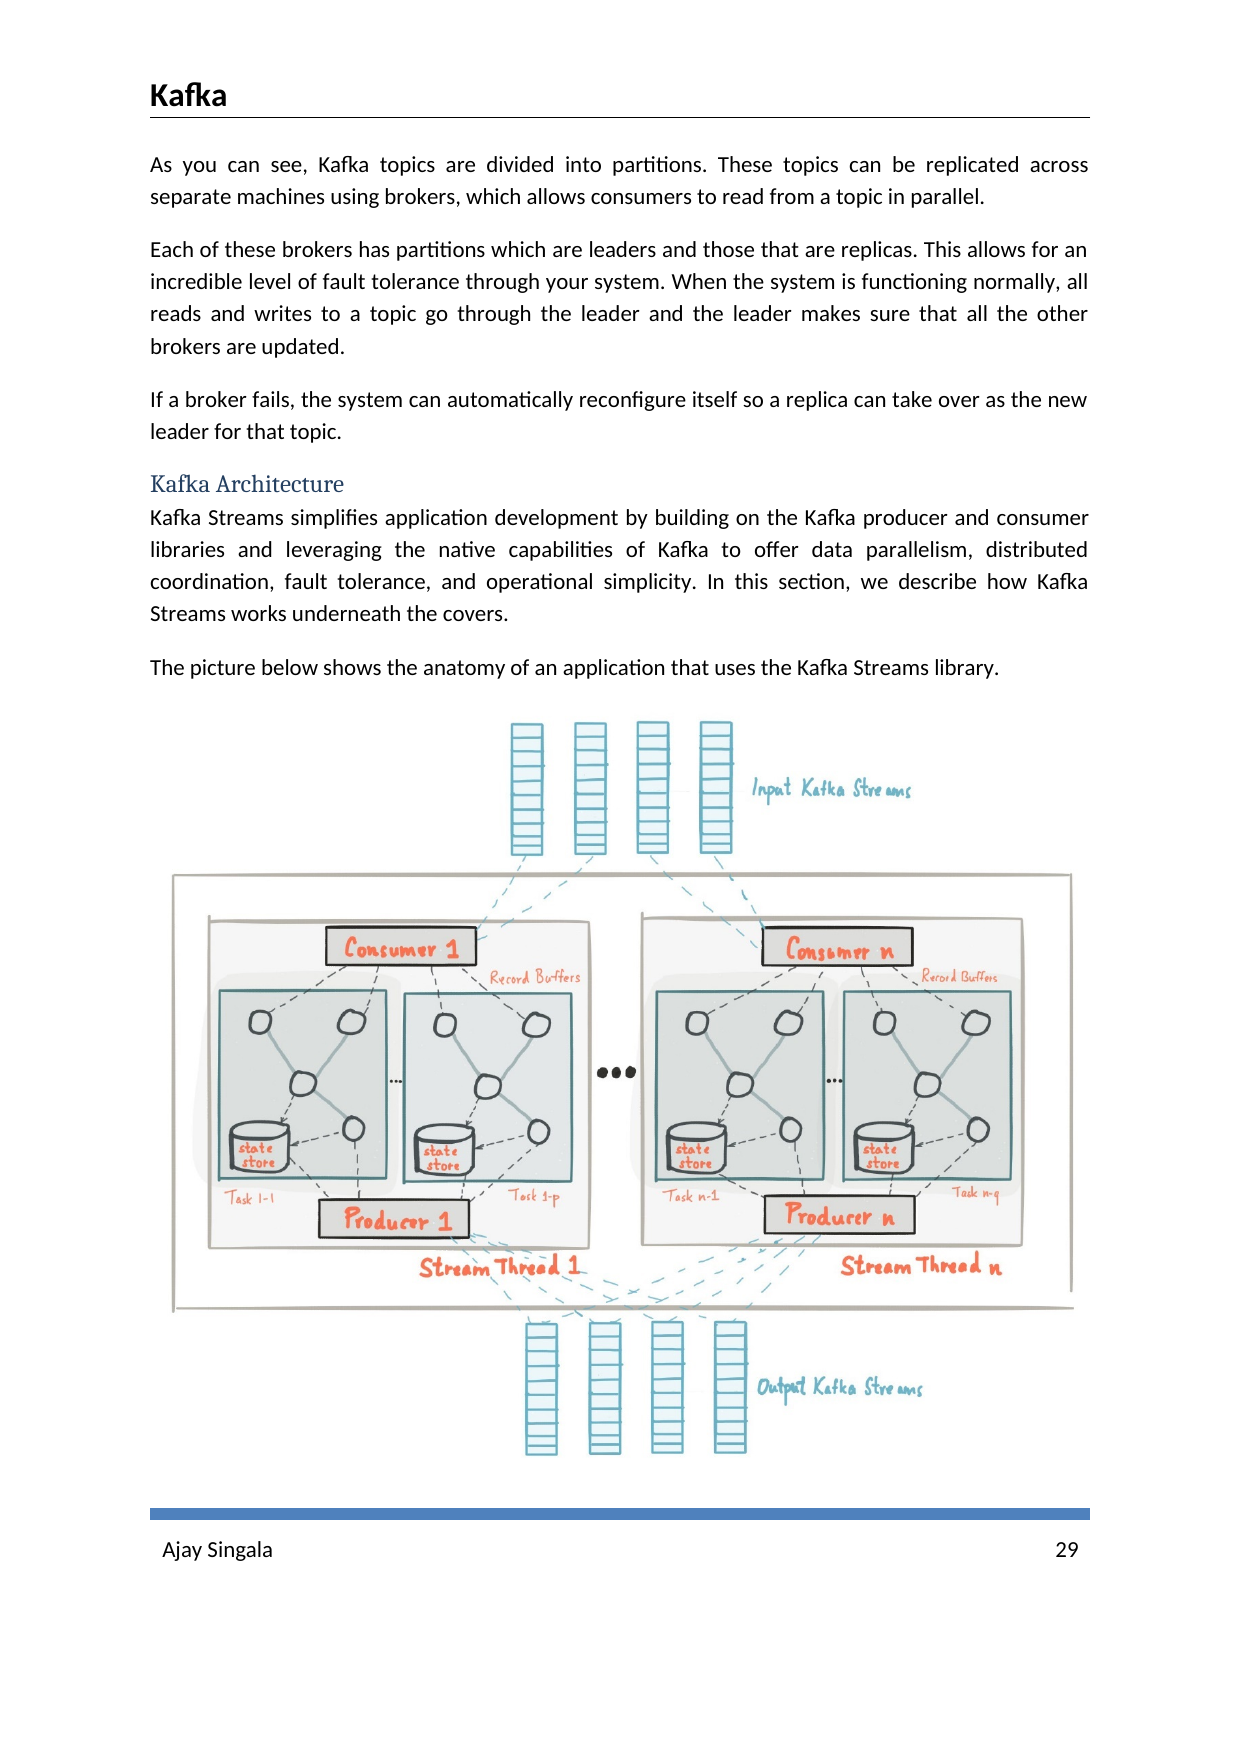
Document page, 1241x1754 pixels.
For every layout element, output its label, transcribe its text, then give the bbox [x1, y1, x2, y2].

text If a broker fails, the system can automatically reconfigure itself so a replica can take over as the new leader for that topic. [150, 385, 1090, 445]
text As you can see, Kafka topics are divided into partitions. These topics can be replicated across separate machines using brokers, which allows consumers to read from a topic in parallel. [150, 150, 1090, 210]
text The picture below shows the anatomy of an application that uses the Kafka Streams library. [150, 653, 1090, 681]
picture [150, 705, 1091, 1473]
subtitle Kafka Architecture [150, 470, 1090, 499]
text Kafka Streams simplifies application development by building on the Kafka producer and consumer libraries and leveraging the native capabilities of Kafka to offer data parallelism, distributed coordination, fault tolerance, and operational simplicity. In this section, we describe how Kafka Streams works underneath the covers. [150, 503, 1090, 628]
text Each of these brokers has partitions which are leaders and those that are replicas. This allows for an incredible level of fault tolerance through your system. When the system is functioning normally, all reads and writes to a topic go through the leader and the leader makes sure that all the other brokers are updated. [150, 235, 1090, 360]
